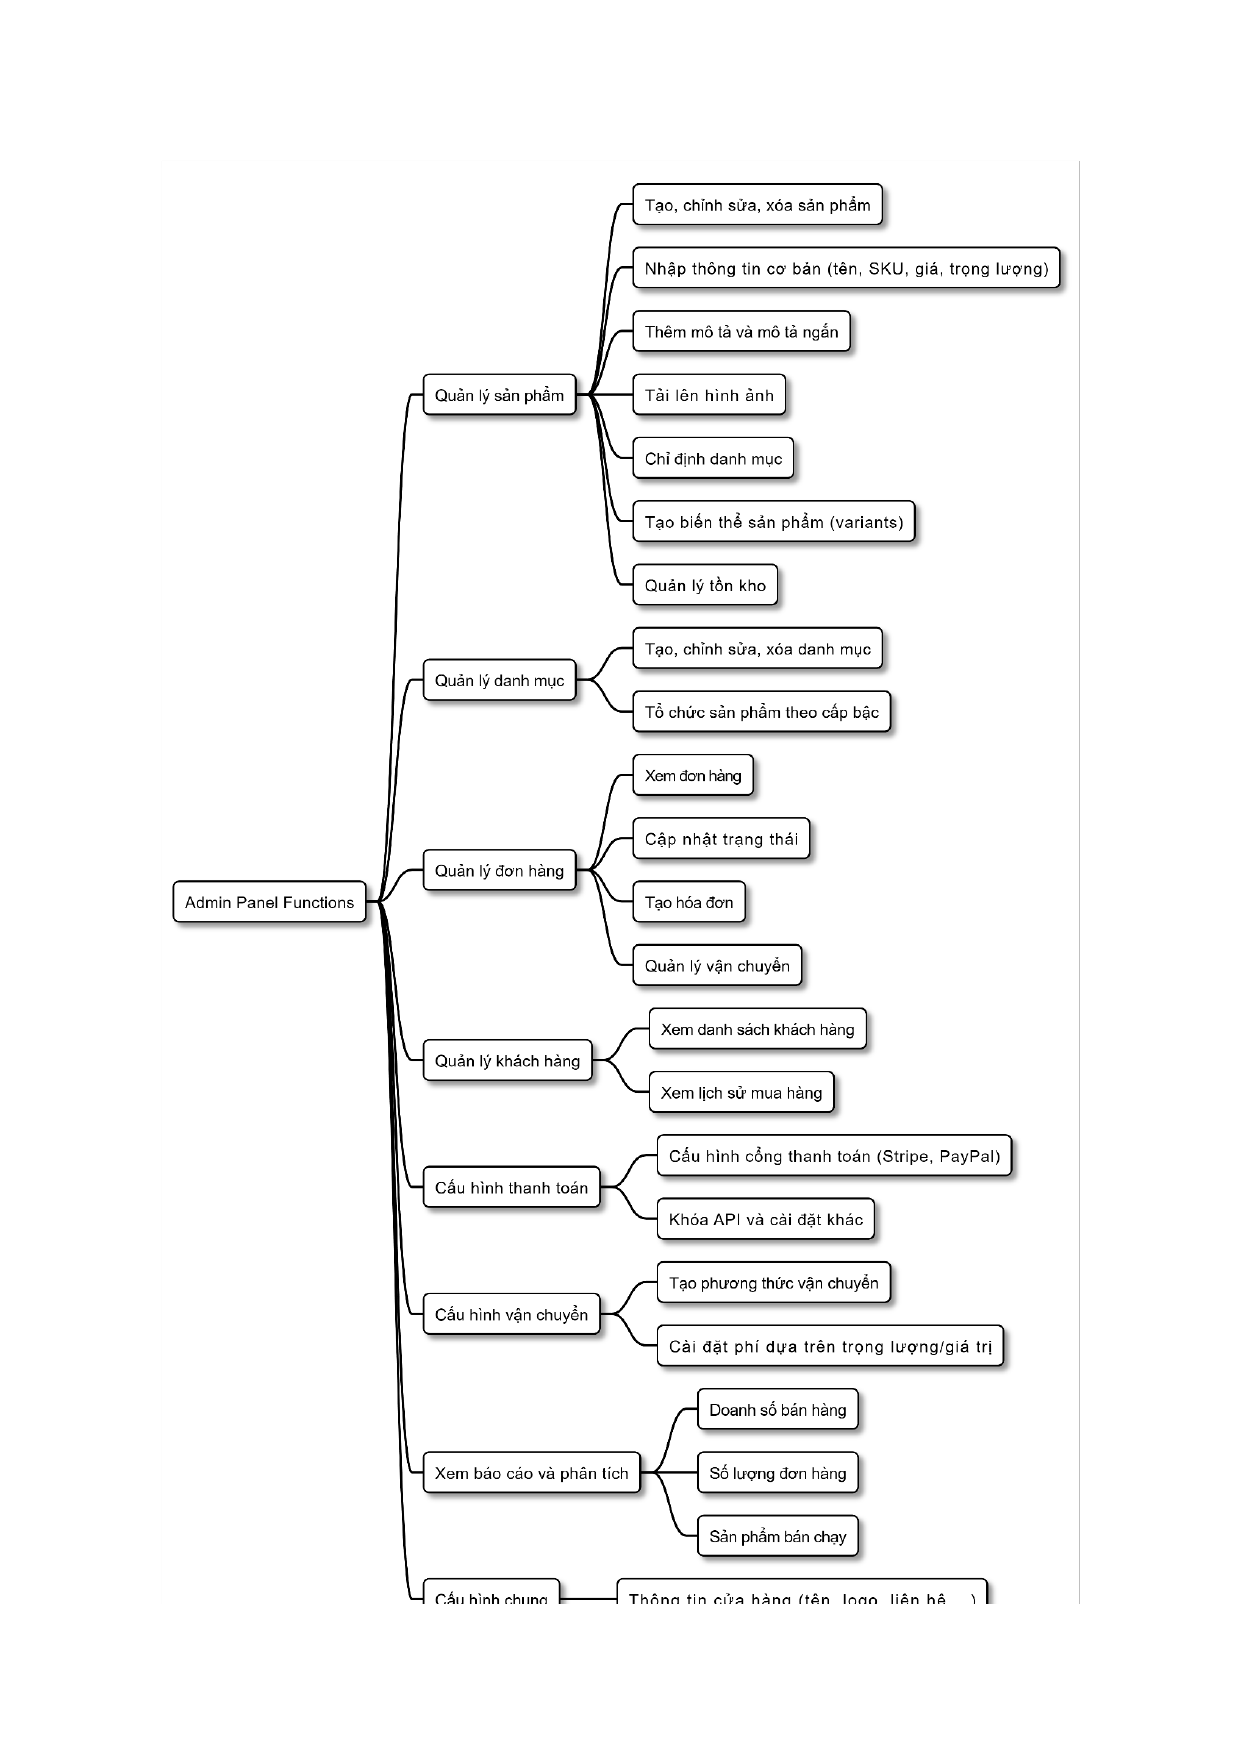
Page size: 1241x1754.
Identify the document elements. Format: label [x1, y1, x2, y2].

picture [150, 150, 1091, 1604]
